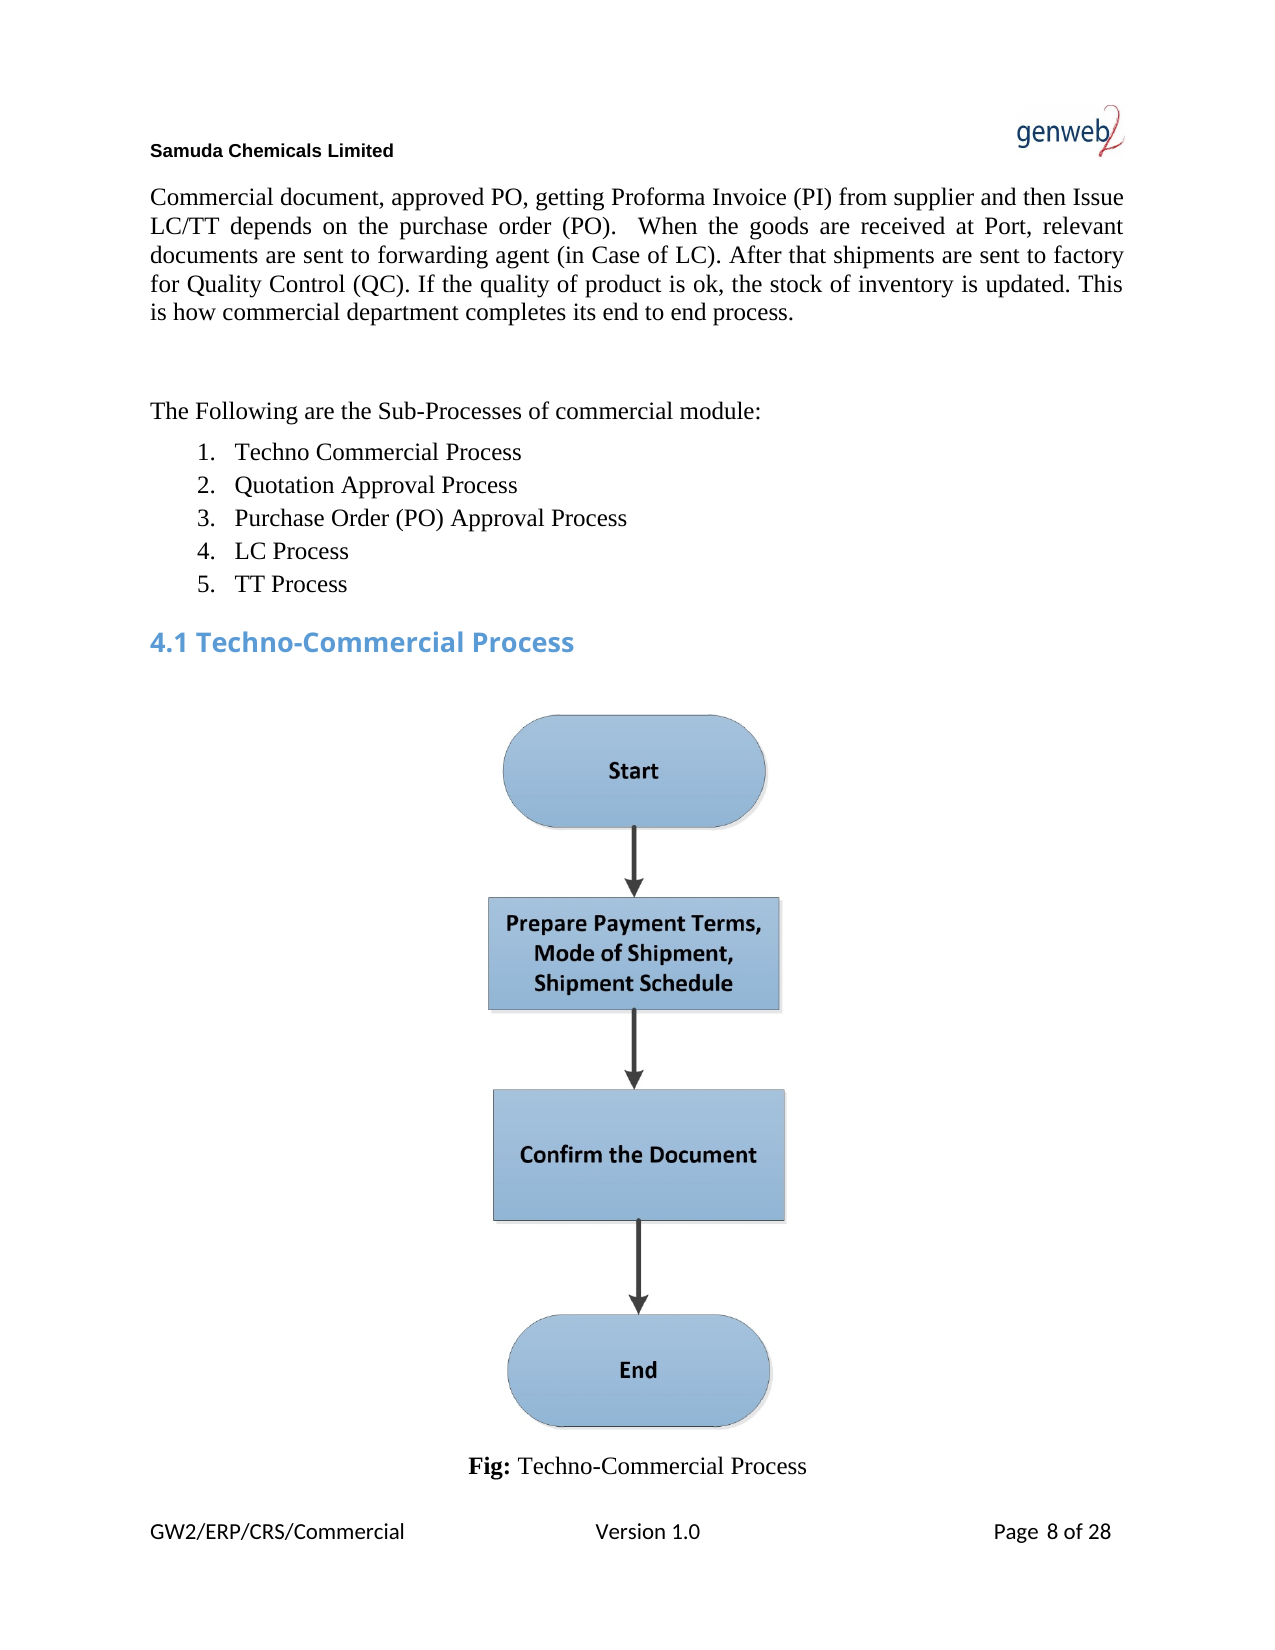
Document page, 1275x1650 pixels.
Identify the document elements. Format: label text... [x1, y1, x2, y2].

list Techno Commercial Process [197, 437, 1125, 466]
list TT Process [197, 569, 1125, 598]
list Purchase Order (PO) Approval Process [197, 503, 1125, 532]
text The Following are the Sub-Processes of commercial module: [150, 396, 1125, 425]
list Quotation Approval Process [197, 470, 1125, 499]
subtitle 4.1 Techno-Commercial Process [150, 623, 1125, 660]
text Fig: Techno-Commercial Process [150, 1451, 1125, 1479]
picture [1017, 105, 1125, 158]
list LC Process [197, 536, 1125, 565]
picture [488, 714, 787, 1430]
